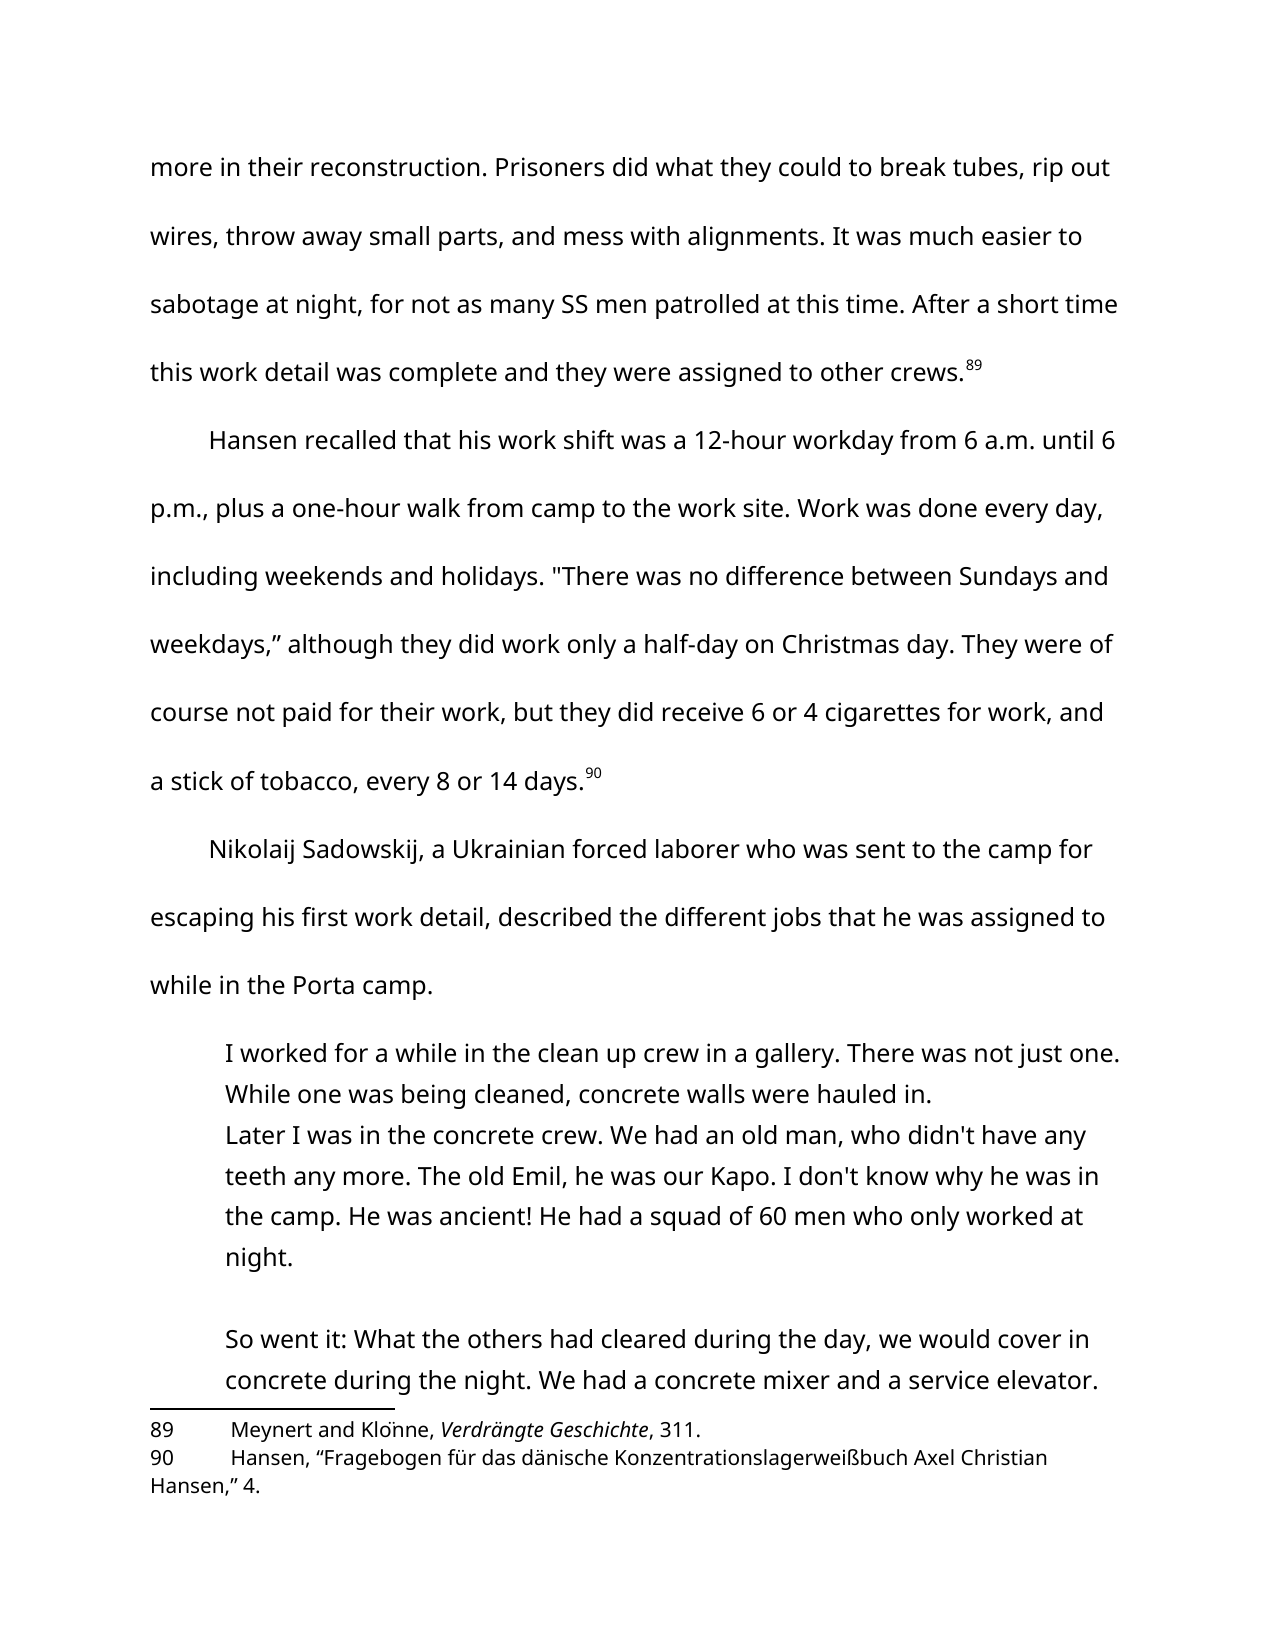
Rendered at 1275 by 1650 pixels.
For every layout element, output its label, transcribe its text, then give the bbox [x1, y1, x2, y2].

text I worked for a while in the clean up crew in a gallery. There was not just one. While one was being cleaned, concrete walls were hauled in. [225, 1036, 1125, 1111]
text Later I was in the concrete crew. We had an old man, who didn't have any teeth any more. The old Emil, he was our Kapo. I don't know why he was in the camp. He was ancient! He had a squad of 60 men who only worked at night. [225, 1117, 1125, 1274]
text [225, 1321, 1125, 1396]
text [150, 150, 1125, 388]
text Hansen recalled that his work shift was a 12-hour workday from 6 a.m. until 6 p.m., plus a one-hour walk from camp to the work site. Work was done every day, including weekends and holidays. "There was no difference between Sundays and weekdays,” although they did work only a half-day on Christmas day. They were of course not paid for their work, but they did receive 6 or 4 cigarettes for work, and a stick of tobacco, every 8 or 14 days. [150, 422, 1125, 797]
text Nikolaij Sadowskij, a Ukrainian forced laborer who was sent to the camp for escaping his first work detail, described the different jobs that he was assigned to while in the Porta camp. [150, 831, 1125, 1002]
